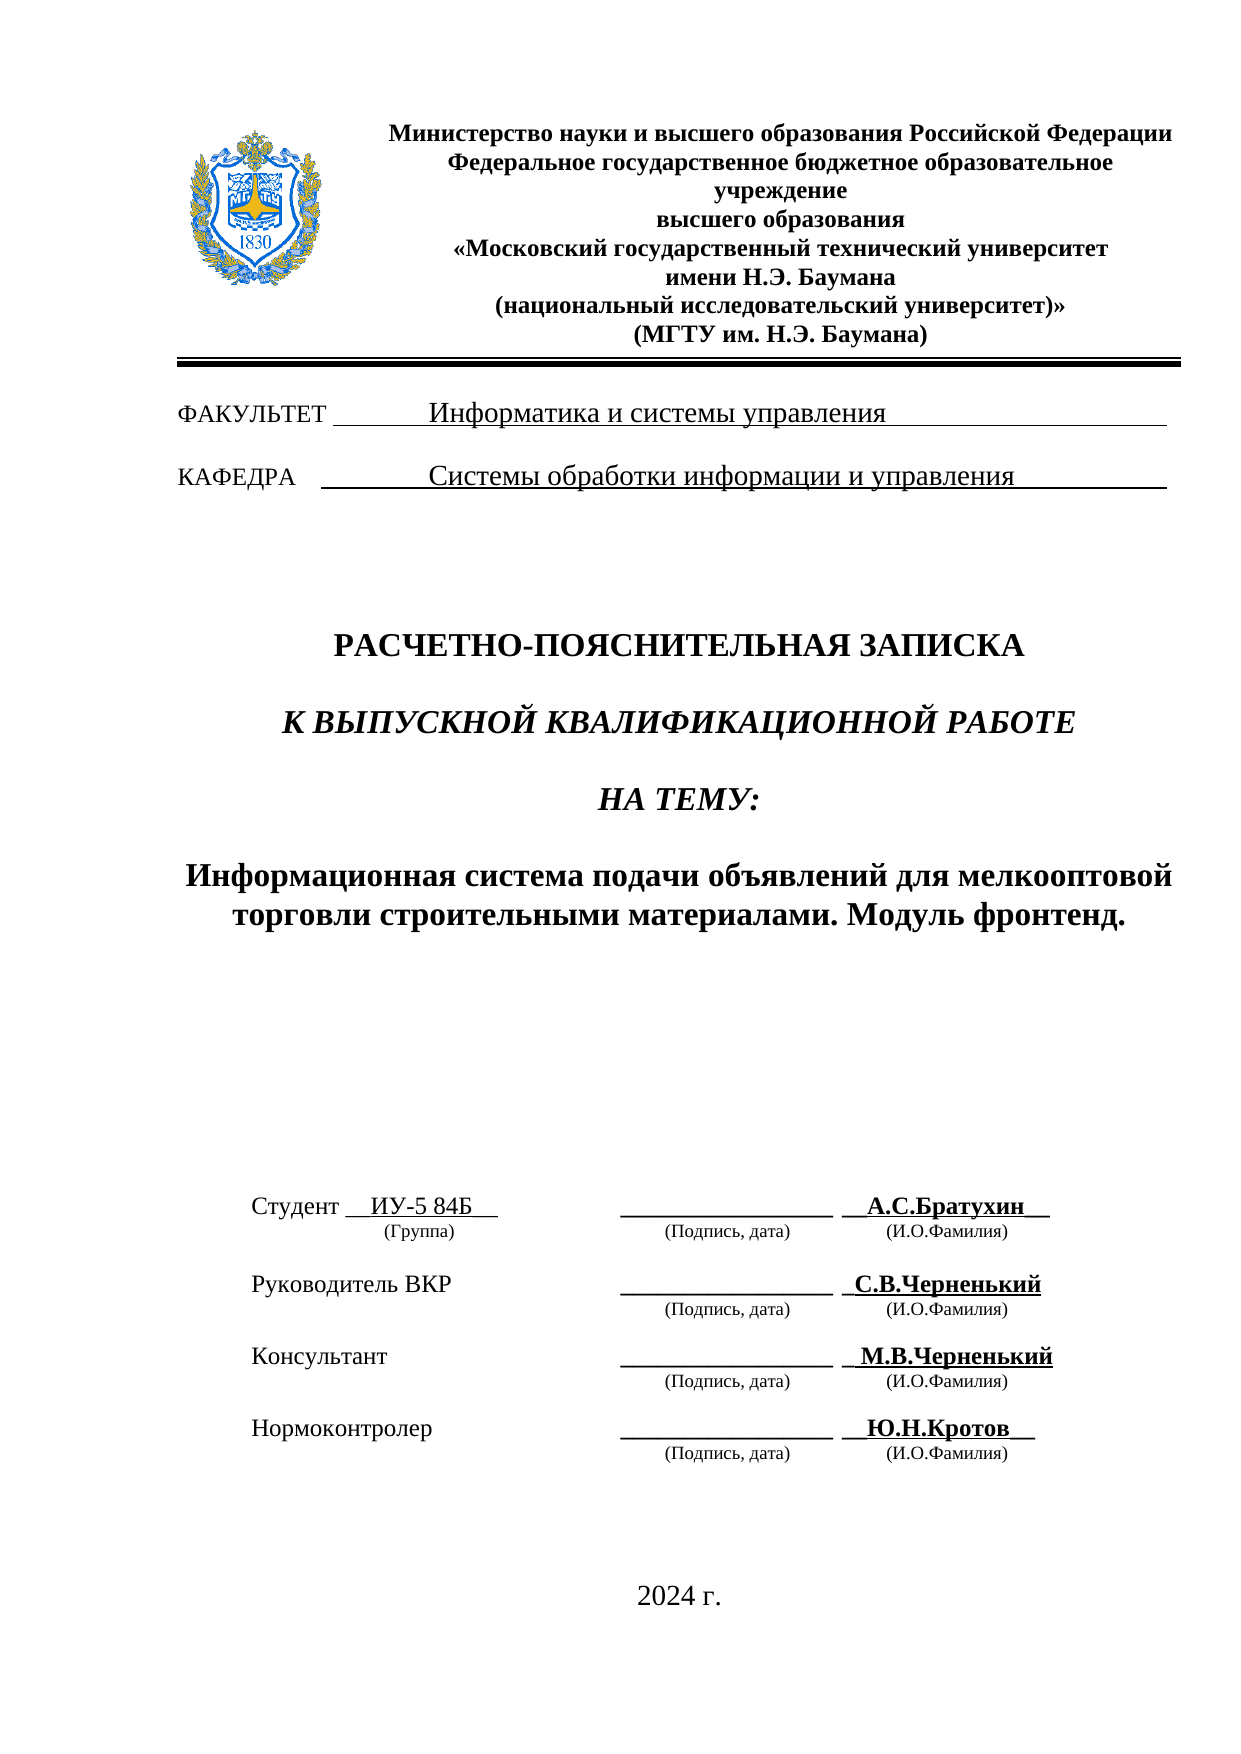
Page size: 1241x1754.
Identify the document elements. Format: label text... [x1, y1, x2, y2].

text Руководитель ВКР _________________ _С.В.Черненький [177, 1269, 1181, 1298]
text Информационная система подачи объявлений для мелкооптовой торговли строительными материалами. Модуль фронтенд. [177, 856, 1181, 932]
text (Подпись, дата) (И.О.Фамилия) [251, 1370, 1122, 1392]
text КАФЕДРА Системы обработки информации и управления [177, 458, 1181, 491]
text Консультант _________________ _ М.В.Черненький [177, 1341, 1181, 1370]
picture [166, 118, 346, 298]
text (Подпись, дата) (И.О.Фамилия) [251, 1298, 1122, 1320]
table_header [166, 118, 368, 348]
text Нормоконтролер _________________ __Ю.Н.Кротов__ [177, 1413, 1181, 1442]
text НА ТЕМУ: [177, 779, 1181, 817]
text 2024 г. [177, 1578, 1181, 1612]
text К ВЫПУСКНОЙ КВАЛИФИКАЦИОННОЙ РАБОТЕ [177, 702, 1181, 741]
table_header Министерство науки и высшего образования Российской Федерации Федеральное государственное бюджетное образовательное учреждение высшего образования «Московский государственный технический университет имени Н.Э. Баумана (национальный исследовательский университет)» (МГТУ им. Н.Э. Баумана) [368, 118, 1193, 348]
text ФАКУЛЬТЕТ Информатика и системы управления [177, 396, 1181, 429]
text РАСЧЕТНО-ПОЯСНИТЕЛЬНАЯ ЗАПИСКА [177, 626, 1181, 664]
text (Подпись, дата) (И.О.Фамилия) [251, 1442, 1122, 1463]
text (Группа) (Подпись, дата) (И.О.Фамилия) [251, 1220, 1122, 1241]
text Студент __ИУ-5 84Б__ _________________ __А.С.Братухин__ [177, 1191, 1181, 1220]
